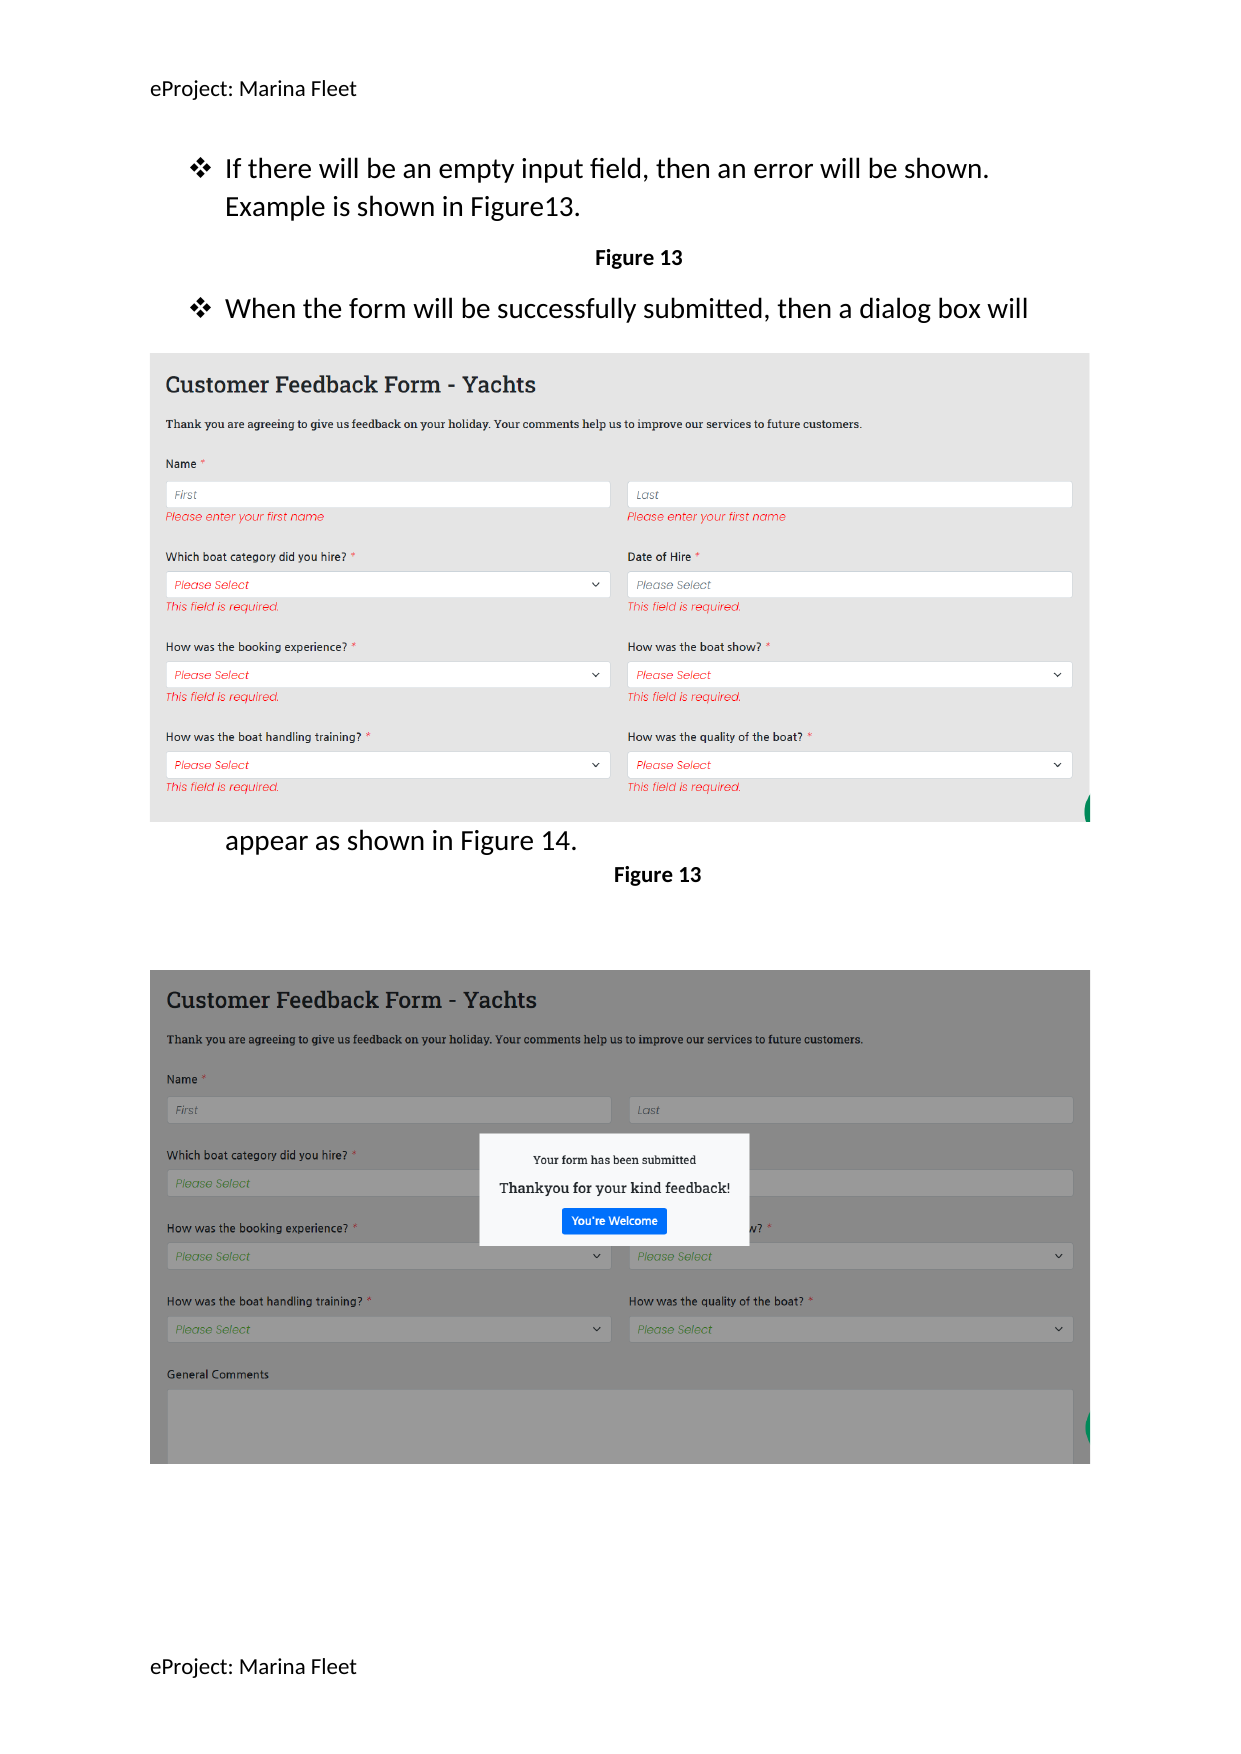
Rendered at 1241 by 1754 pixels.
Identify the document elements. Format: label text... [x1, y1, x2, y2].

list If there will be an empty input field, then an error will be shown. Example is shown in Figure13. [187, 150, 1090, 224]
text Figure 13 [187, 243, 1090, 272]
picture [149, 353, 1091, 822]
list When the form will be successfully submitted, then a dialog box will appear as shown in Figure 14. [187, 290, 1090, 353]
picture [150, 970, 1091, 1464]
list When the form will be successfully submitted, then a dialog box will appear as shown in Figure 14. [187, 822, 1090, 857]
list Figure 13 [225, 860, 1090, 888]
